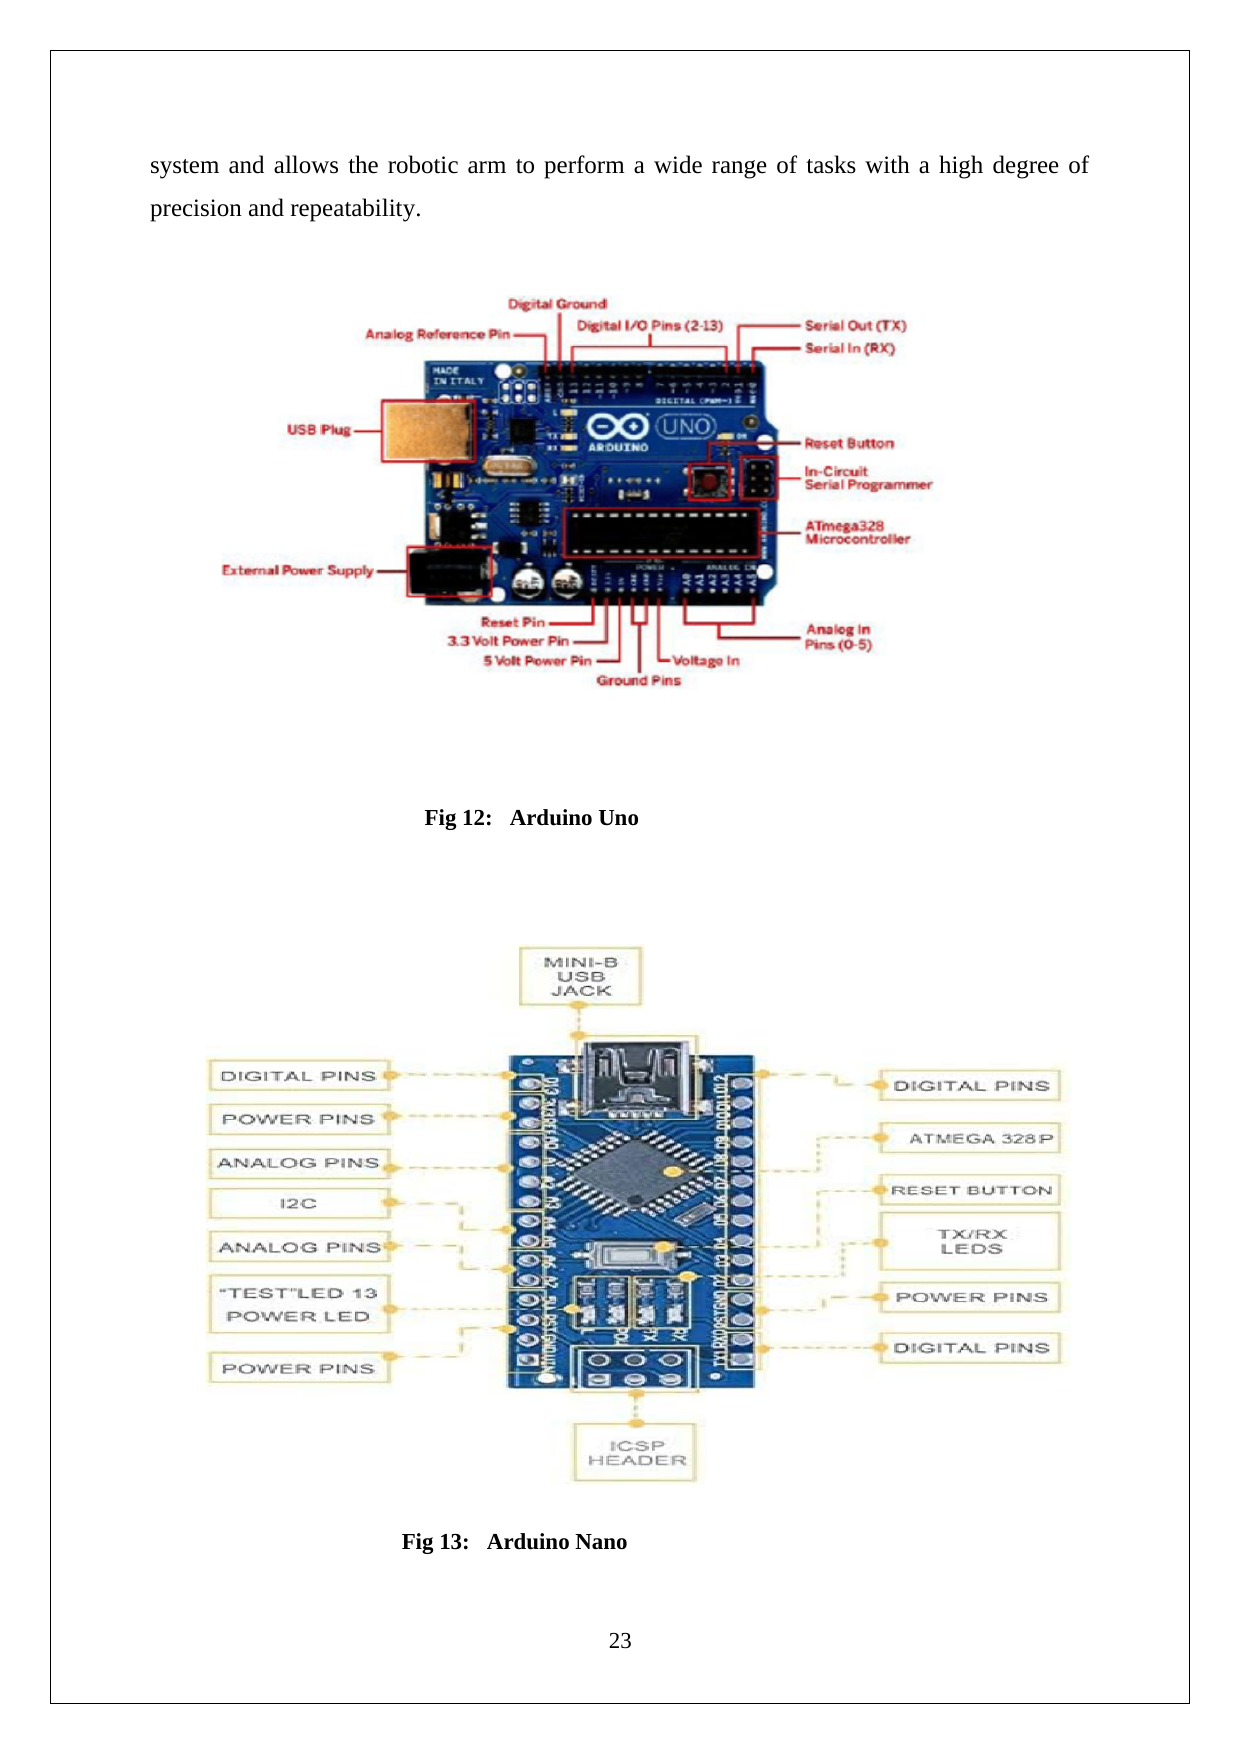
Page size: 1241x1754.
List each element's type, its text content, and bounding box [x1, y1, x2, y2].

text Fig 13: Arduino Nano [150, 1496, 1090, 1554]
picture [116, 930, 1117, 1496]
picture [179, 264, 958, 705]
text Fig 12: Arduino Uno [150, 804, 1090, 831]
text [150, 150, 1090, 222]
